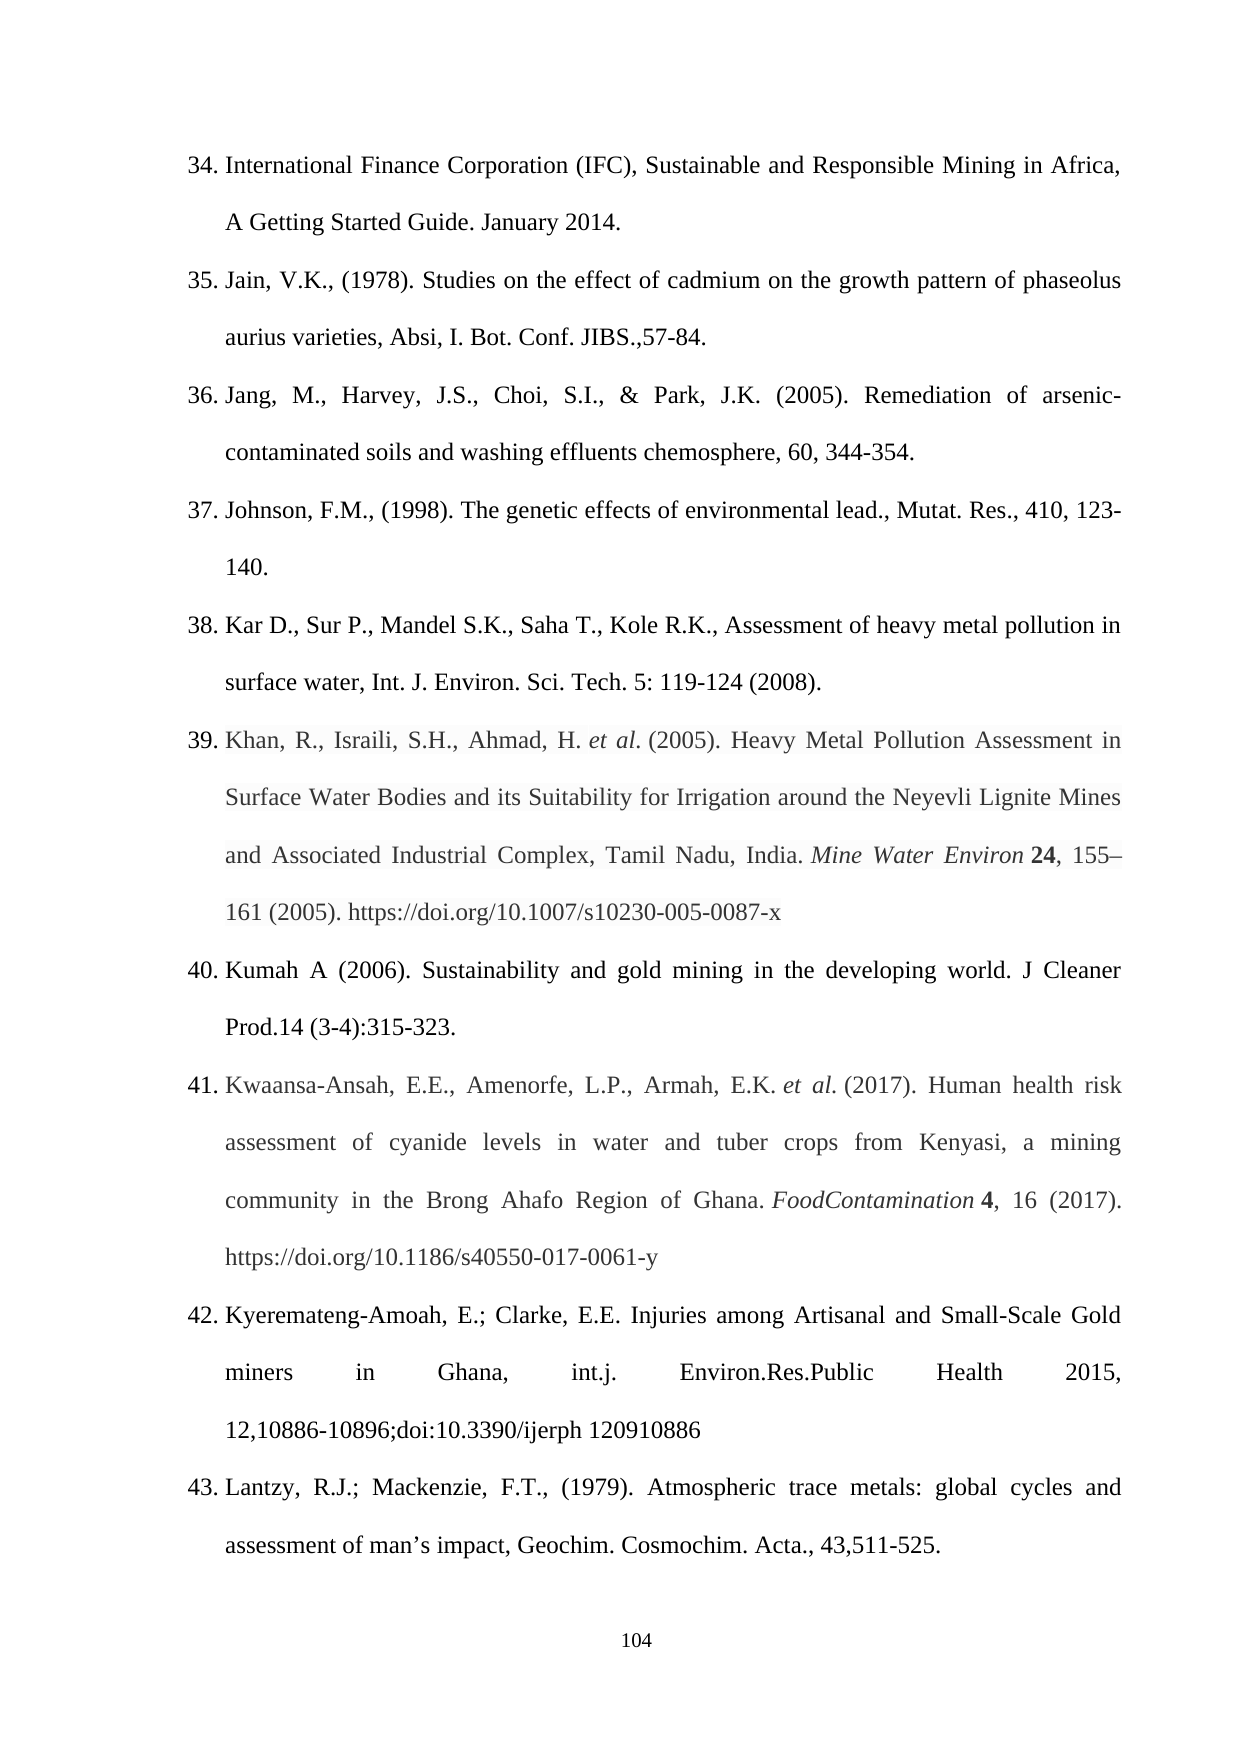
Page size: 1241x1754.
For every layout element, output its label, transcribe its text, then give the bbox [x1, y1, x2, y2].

list Kumah A (2006). Sustainability and gold mining in the developing world. J Cleaner Prod.14 (3-4):315-323. [187, 955, 1122, 1041]
list International Finance Corporation (IFC), Sustainable and Responsible Mining in Africa, A Getting Started Guide. January 2014. [187, 150, 1122, 236]
list Kyeremateng-Amoah, E.; Clarke, E.E. Injuries among Artisanal and Small-Scale Gold miners in Ghana, int.j. Environ.Res.Public Health 2015, 12,10886-10896;doi:10.3390/ijerph 120910886 [187, 1300, 1122, 1444]
list Khan, R., Israili, S.H., Ahmad, H. et al. (2005). Heavy Metal Pollution Assessment in Surface Water Bodies and its Suitability for Irrigation around the Neyevli Lignite Mines and Associated Industrial Complex, Tamil Nadu, India. Mine Water Environ 24, 155–161 (2005). https://doi.org/10.1007/s10230-005-0087-x [187, 725, 1122, 926]
list Kar D., Sur P., Mandel S.K., Saha T., Kole R.K., Assessment of heavy metal pollution in surface water, Int. J. Environ. Sci. Tech. 5: 119-124 (2008). [187, 610, 1122, 696]
list Jang, M., Harvey, J.S., Choi, S.I., & Park, J.K. (2005). Remediation of arsenic-contaminated soils and washing effluents chemosphere, 60, 344-354. [187, 380, 1122, 466]
list Lantzy, R.J.; Mackenzie, F.T., (1979). Atmospheric trace metals: global cycles and assessment of man’s impact, Geochim. Cosmochim. Acta., 43,511-525. [187, 1472, 1122, 1559]
list Johnson, F.M., (1998). The genetic effects of environmental lead., Mutat. Res., 410, 123-140. [187, 495, 1122, 581]
list Jain, V.K., (1978). Studies on the effect of cadmium on the growth pattern of phaseolus aurius varieties, Absi, I. Bot. Conf. JIBS.,57-84. [187, 265, 1122, 351]
list Kwaansa-Ansah, E.E., Amenorfe, L.P., Armah, E.K. et al. (2017). Human health risk assessment of cyanide levels in water and tuber crops from Kenyasi, a mining community in the Brong Ahafo Region of Ghana. FoodContamination 4, 16 (2017). https://doi.org/10.1186/s40550-017-0061-y [187, 1070, 1122, 1271]
